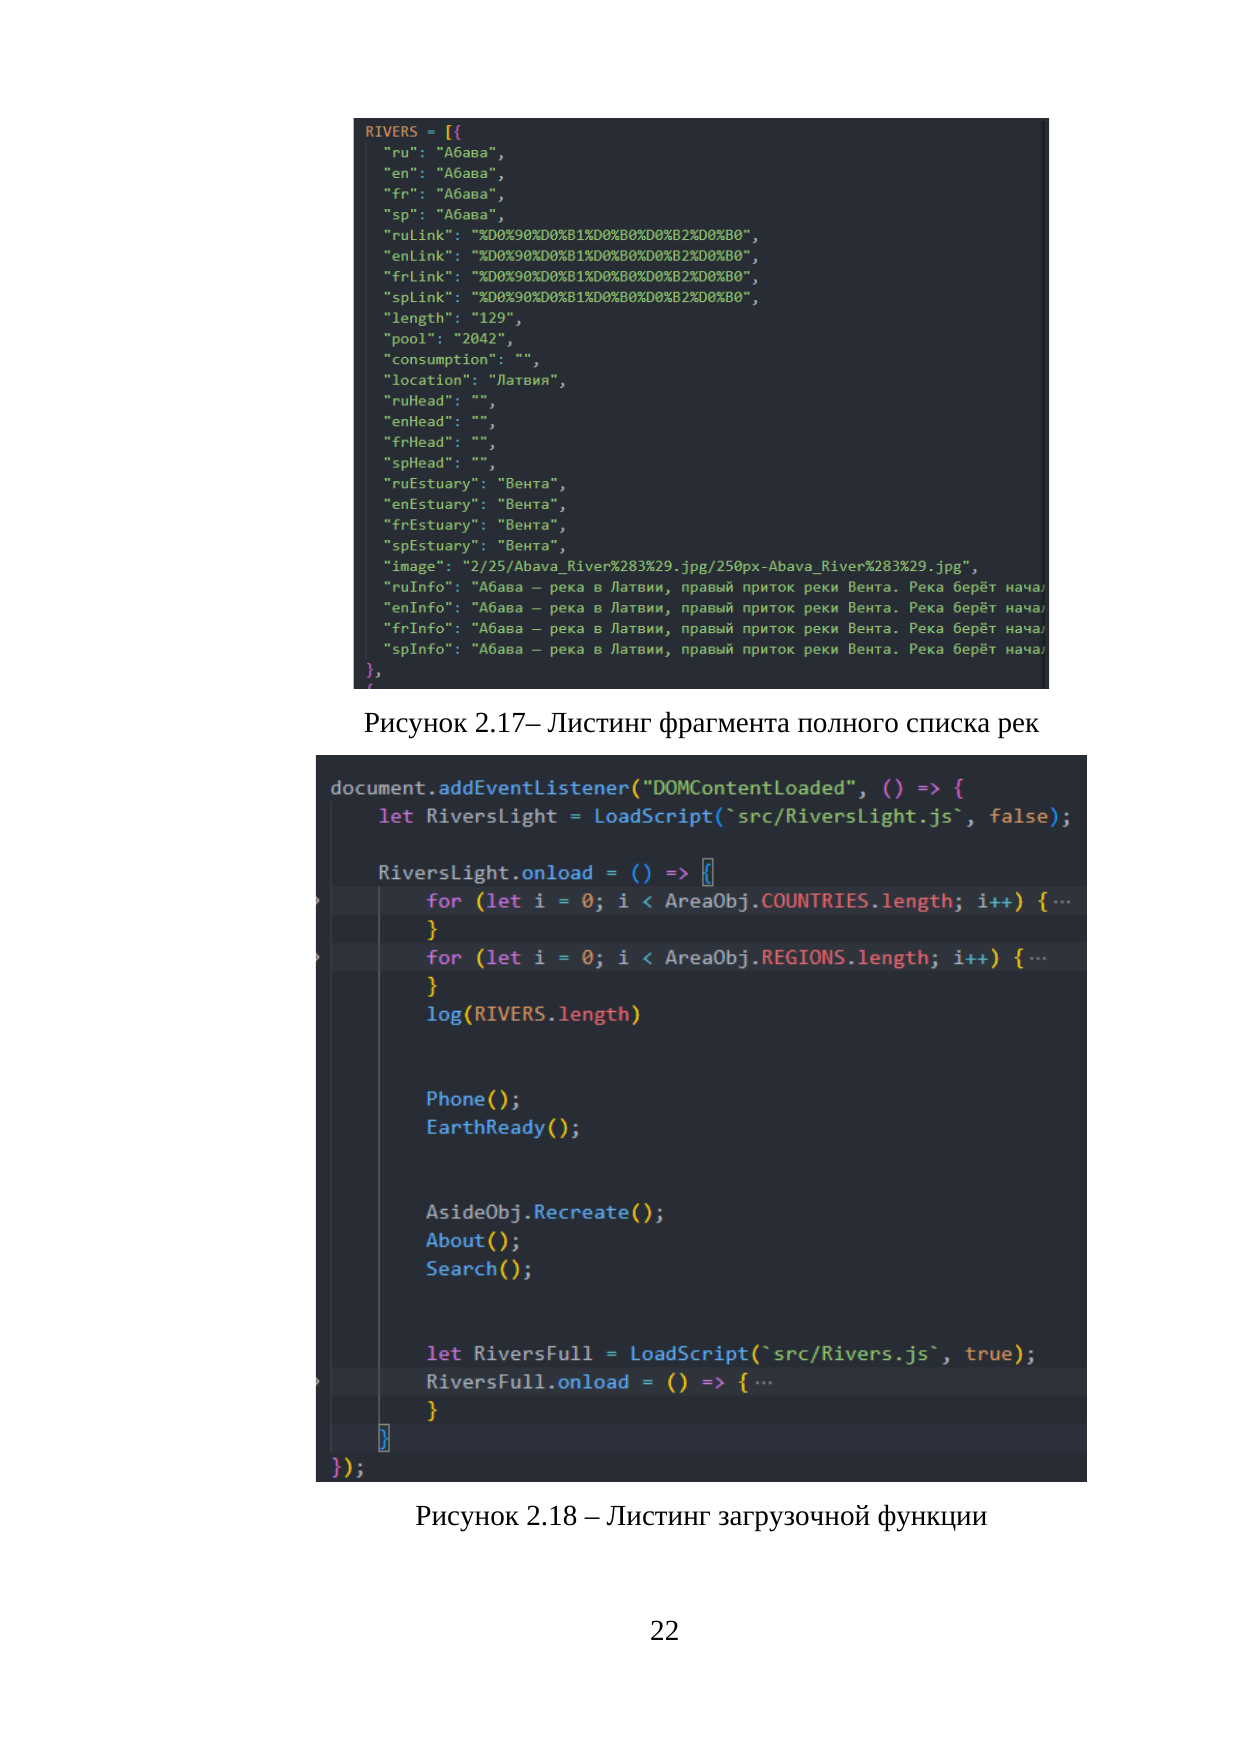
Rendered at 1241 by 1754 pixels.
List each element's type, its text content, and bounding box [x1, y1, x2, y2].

picture [315, 755, 1087, 1482]
text Рисунок 2.18 – Листинг загрузочной функции [177, 1498, 1152, 1532]
text Рисунок 2.17– Листинг фрагмента полного списка рек [177, 706, 1152, 739]
picture [353, 118, 1050, 689]
